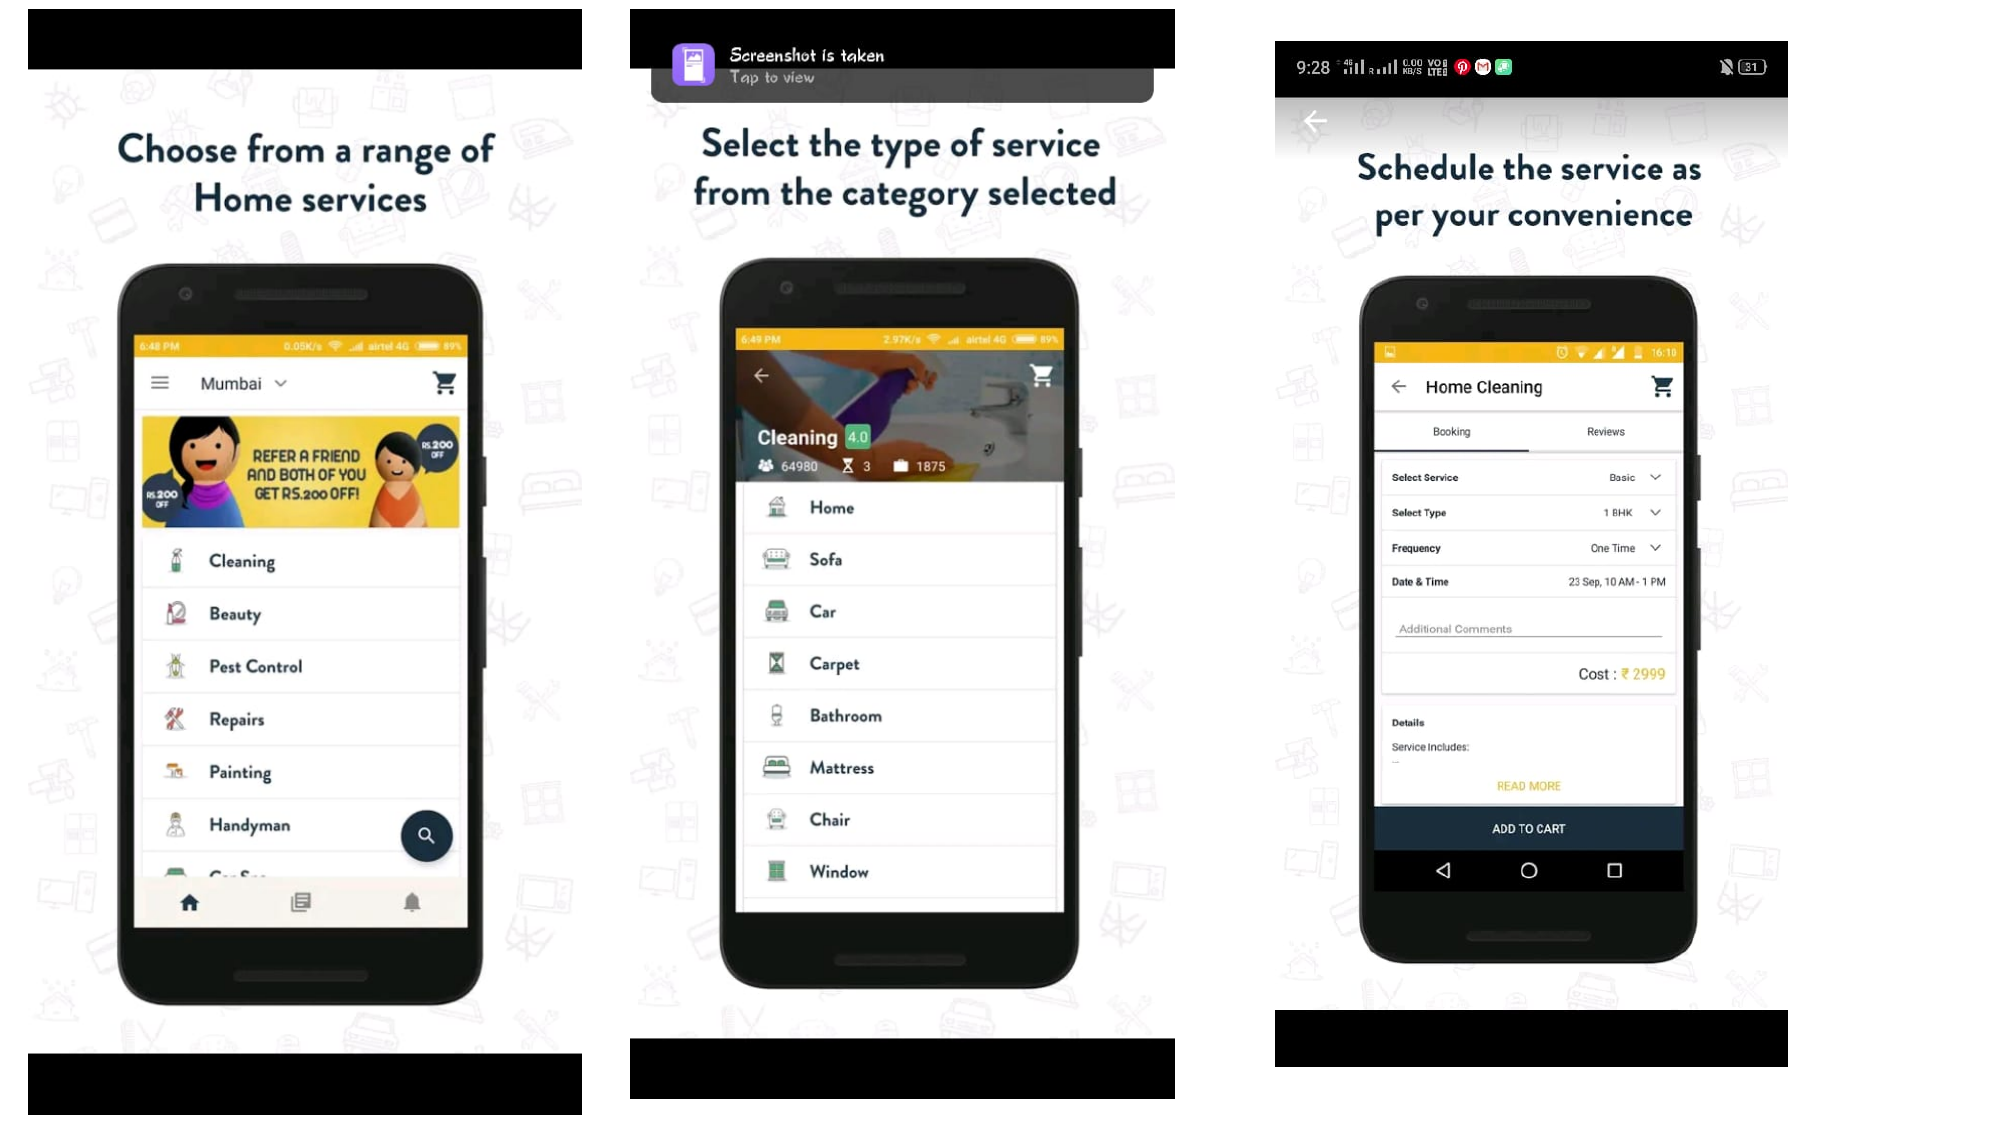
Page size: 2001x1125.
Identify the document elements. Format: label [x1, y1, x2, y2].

picture [1275, 41, 1788, 1067]
picture [28, 9, 582, 1116]
picture [630, 9, 1175, 1099]
